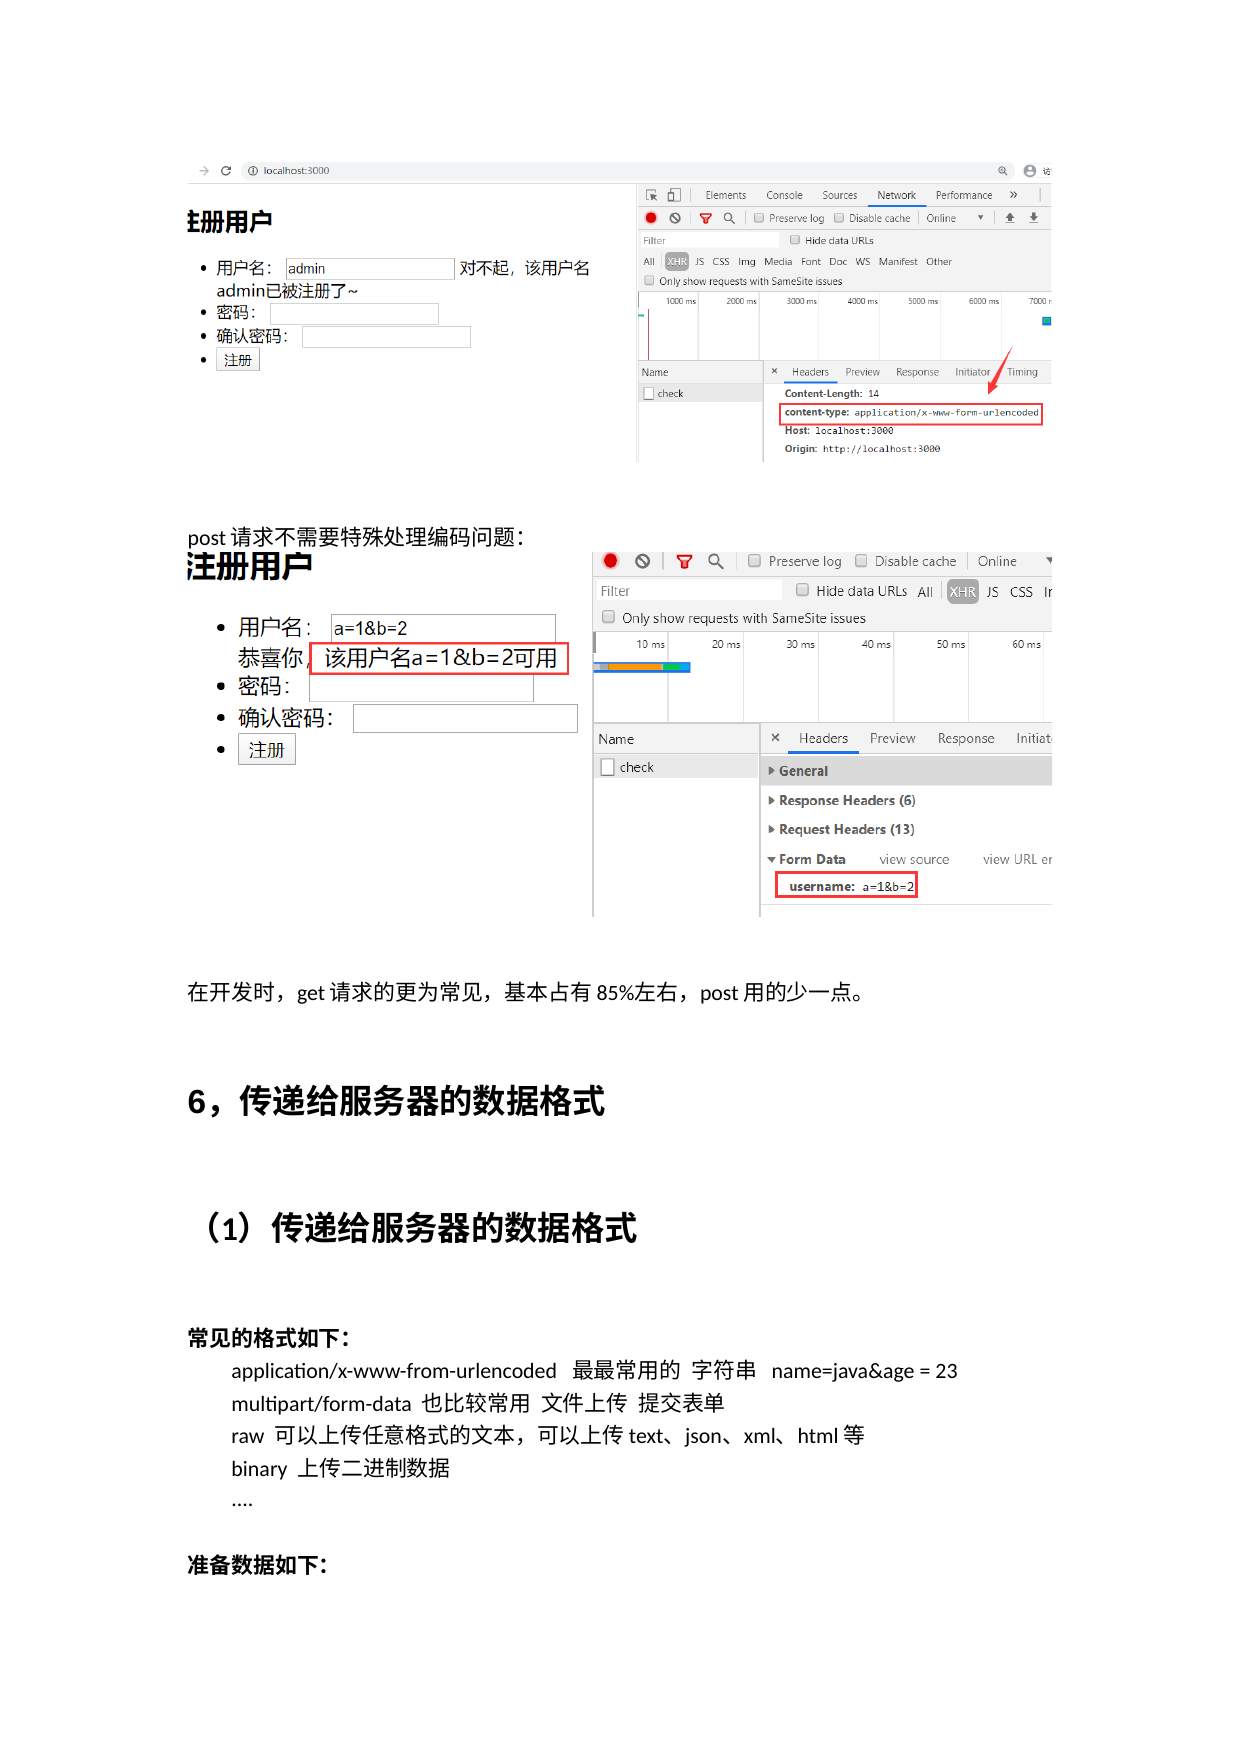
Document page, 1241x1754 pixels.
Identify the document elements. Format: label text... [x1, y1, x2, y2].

list 在开发时，get请求的更为常见，基本占有85%左右，post用的少一点。 [187, 974, 1053, 1007]
list 准备数据如下： [187, 1548, 1053, 1580]
list post请求不需要特殊处理编码问题： [187, 519, 1053, 552]
list application/x-www-from-urlencoded 最最常用的 字符串 name=java&age = 23 [187, 1353, 1053, 1385]
text 常见的格式如下： [187, 1320, 1053, 1353]
list multipart/form-data 也比较常用 文件上传 提交表单 [187, 1385, 1053, 1418]
picture [187, 552, 1053, 917]
picture [187, 162, 1052, 462]
subtitle （1）传递给服务器的数据格式 [187, 1193, 1053, 1258]
list binary 上传二进制数据 [187, 1450, 1053, 1483]
subtitle 6，传递给服务器的数据格式 [187, 1067, 1053, 1132]
list raw 可以上传任意格式的文本，可以上传text、json、xml、html等 [187, 1418, 1053, 1450]
list .... [187, 1483, 1053, 1515]
